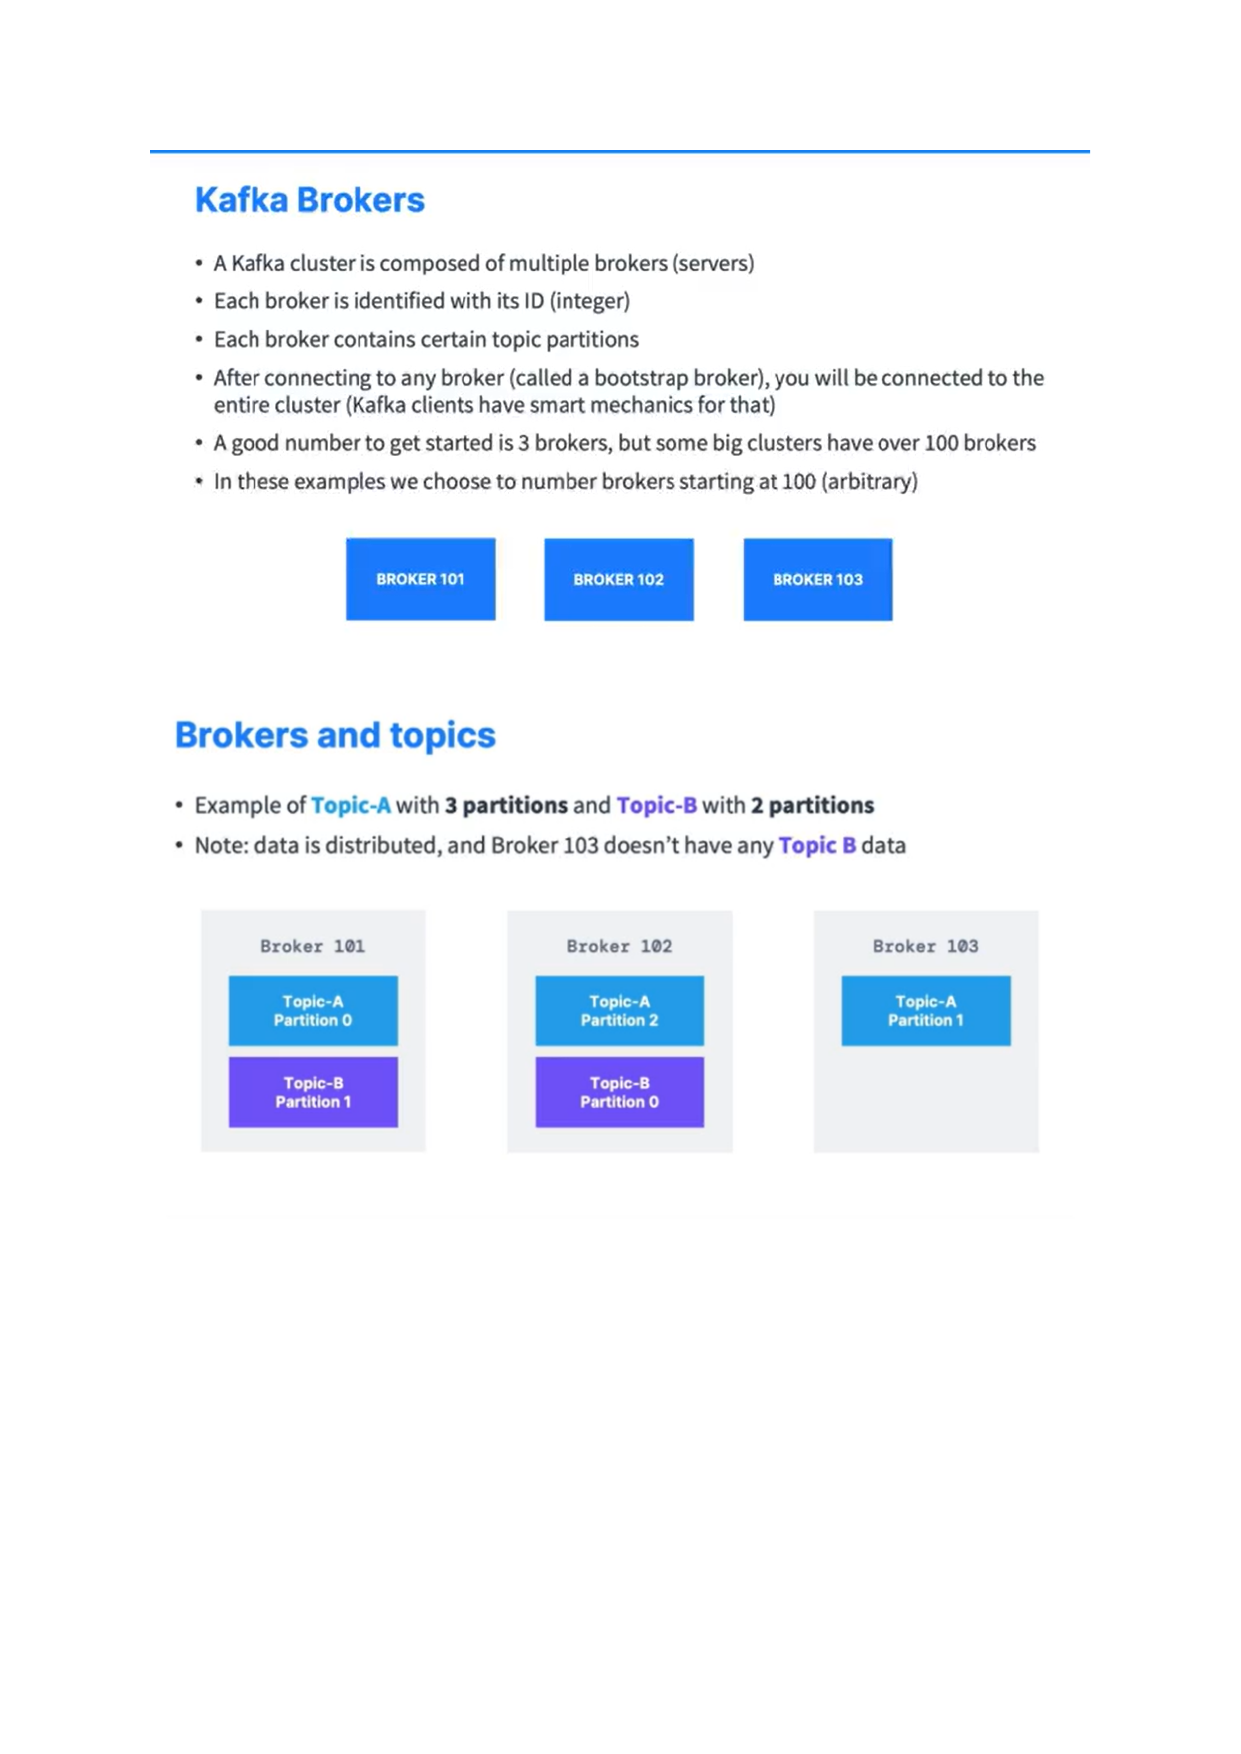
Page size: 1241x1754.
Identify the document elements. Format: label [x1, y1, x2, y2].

picture [150, 150, 1091, 638]
picture [150, 703, 1091, 1219]
